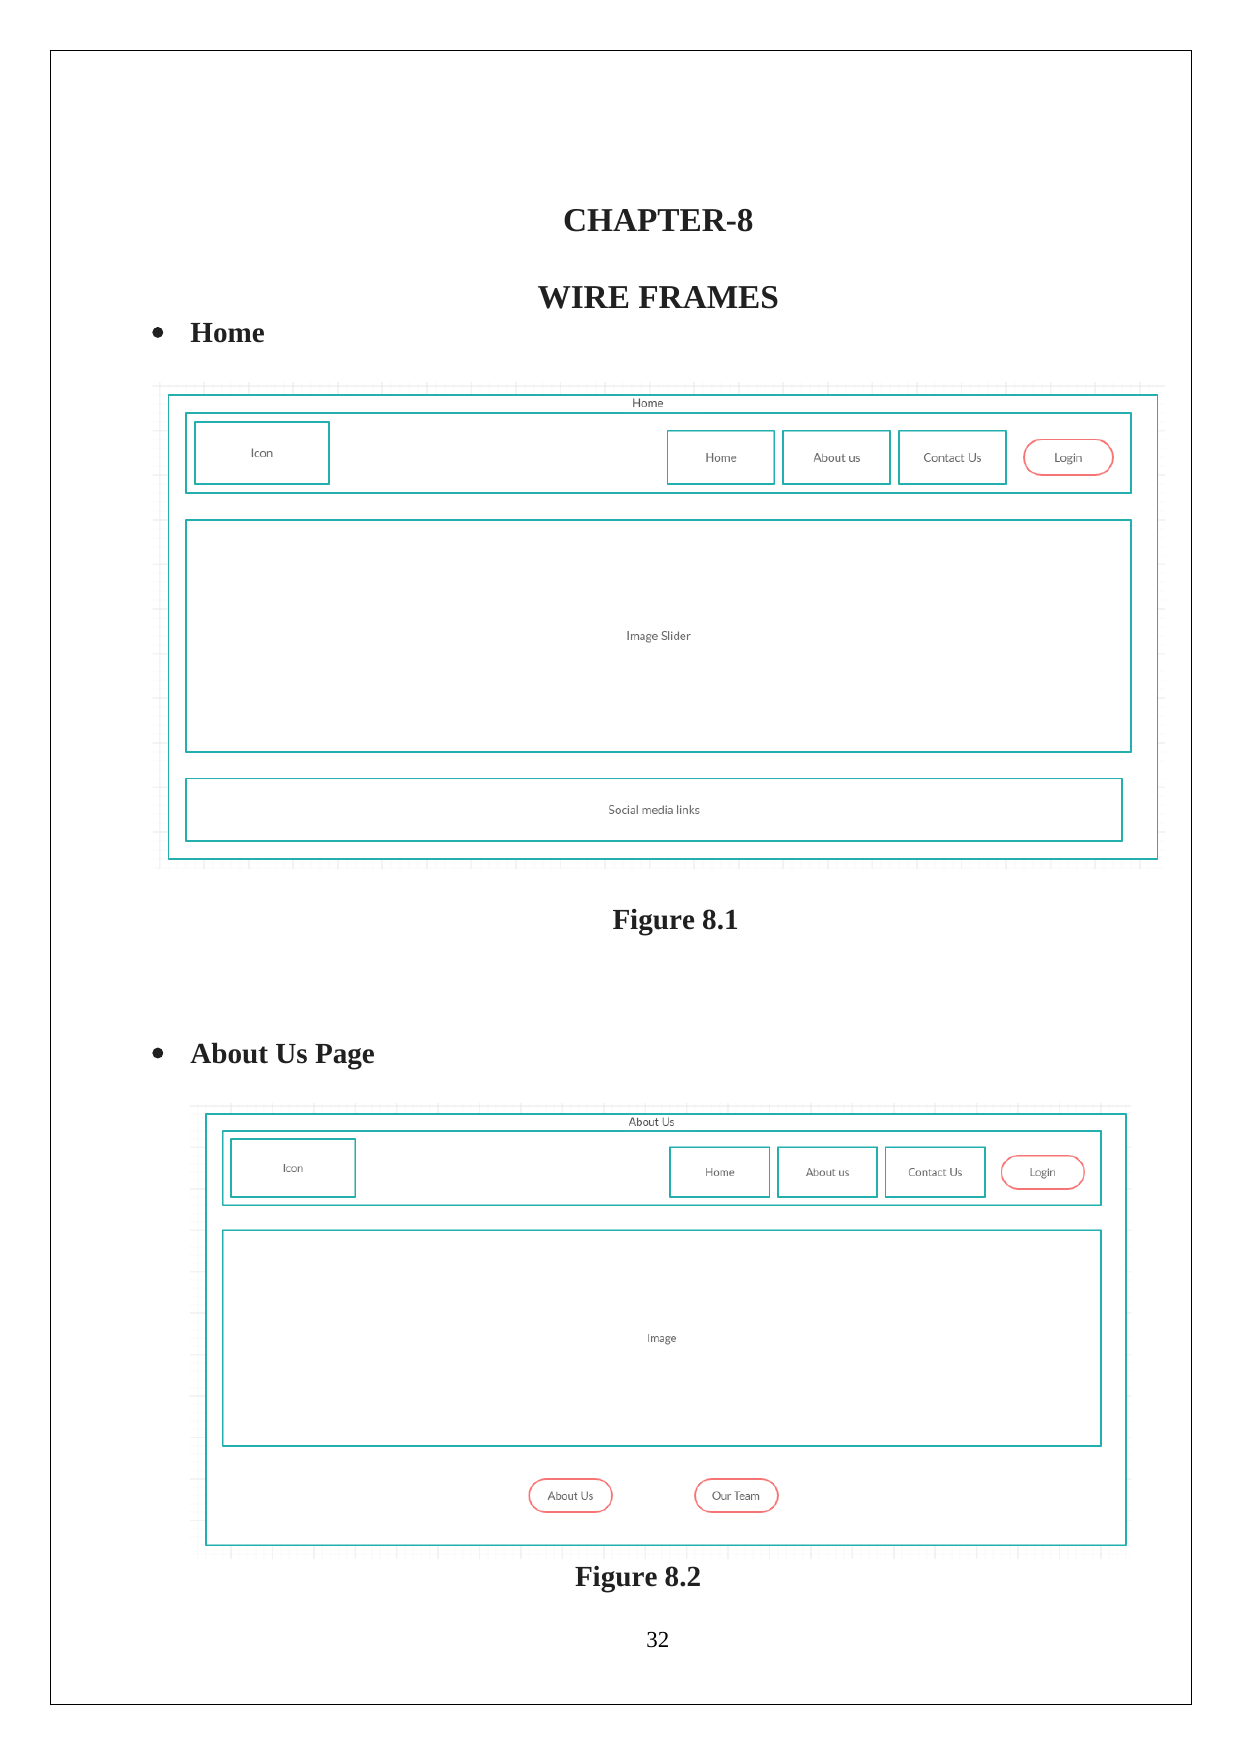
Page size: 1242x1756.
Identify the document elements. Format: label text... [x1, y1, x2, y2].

text Figure 8.1 [296, 902, 980, 935]
list About Us Page [153, 1036, 980, 1070]
text Figure 8.2 [221, 1559, 980, 1592]
picture [190, 1103, 1132, 1559]
picture [152, 382, 1165, 869]
text CHAPTER-8 [336, 200, 980, 239]
list Home [153, 315, 980, 349]
text WIRE FRAMES [336, 277, 980, 315]
